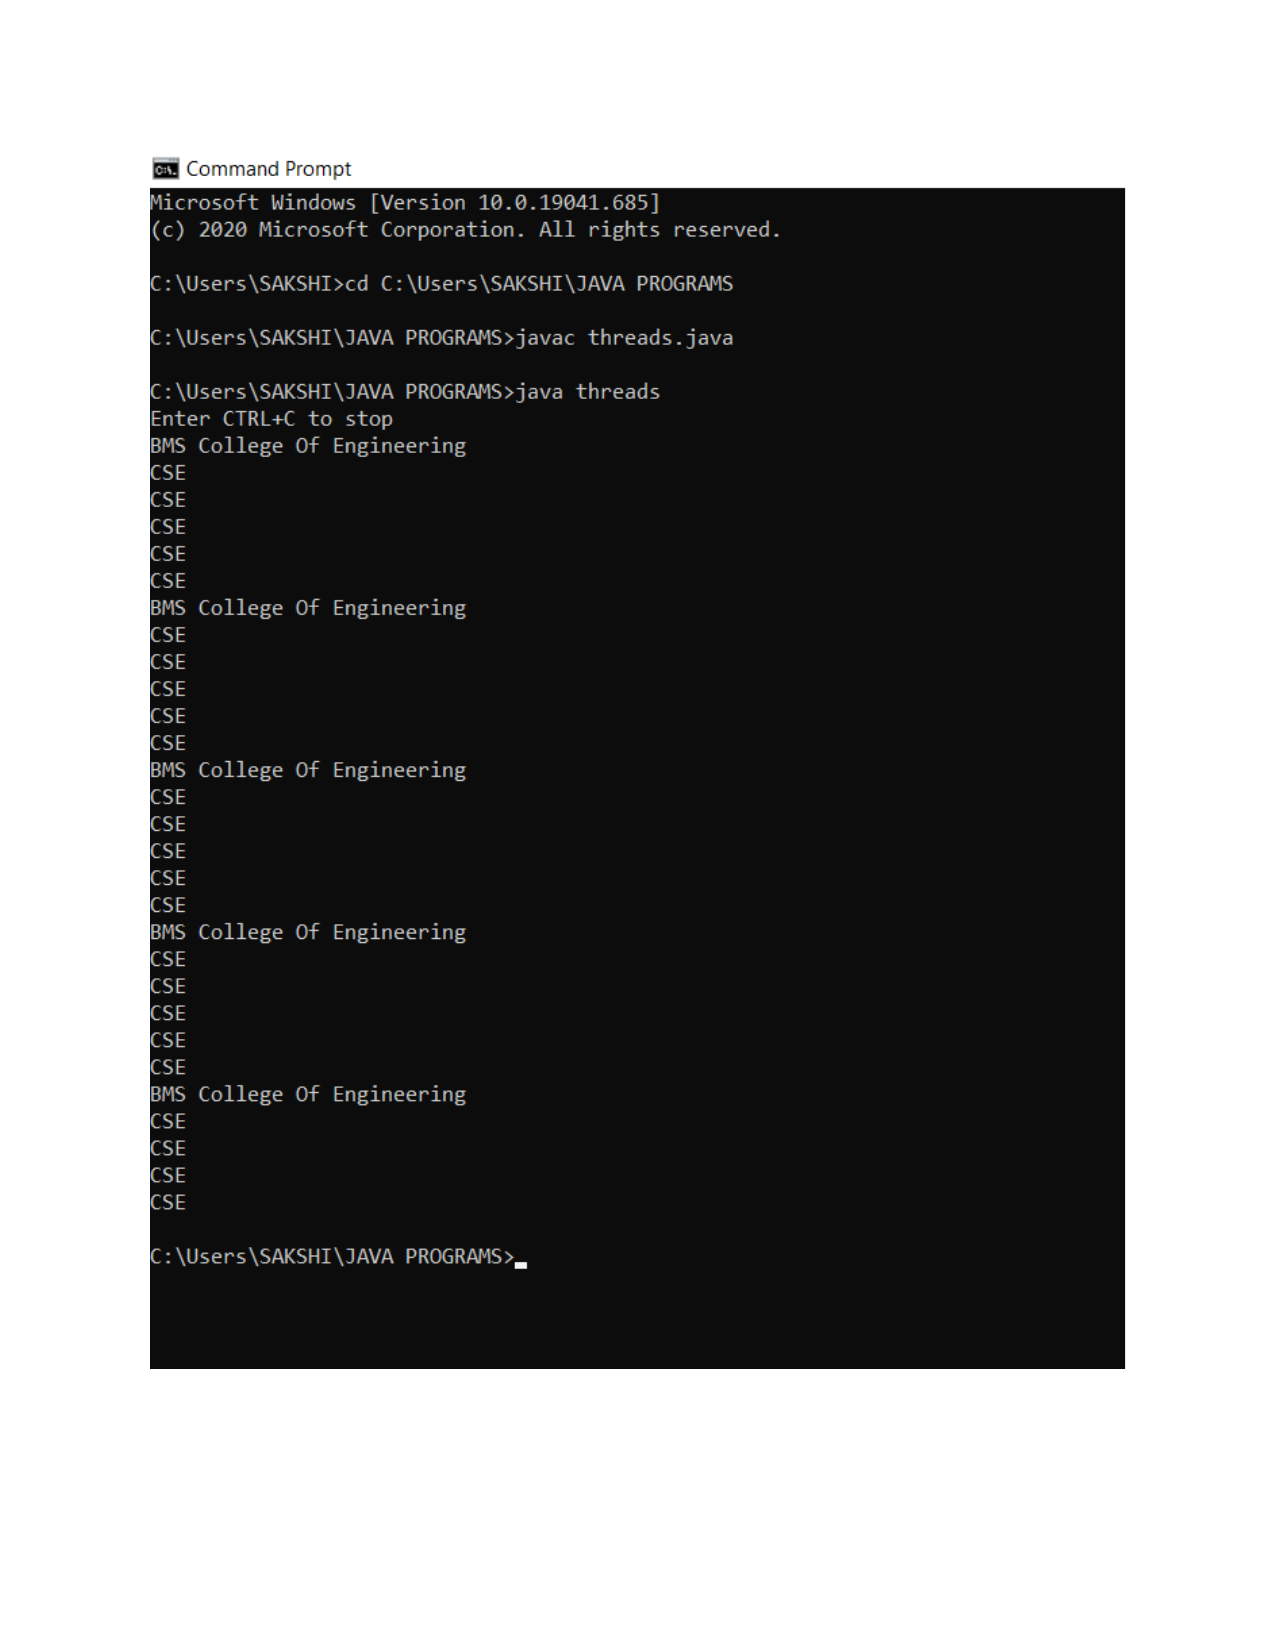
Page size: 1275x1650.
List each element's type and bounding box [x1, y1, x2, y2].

picture [150, 150, 1125, 1369]
